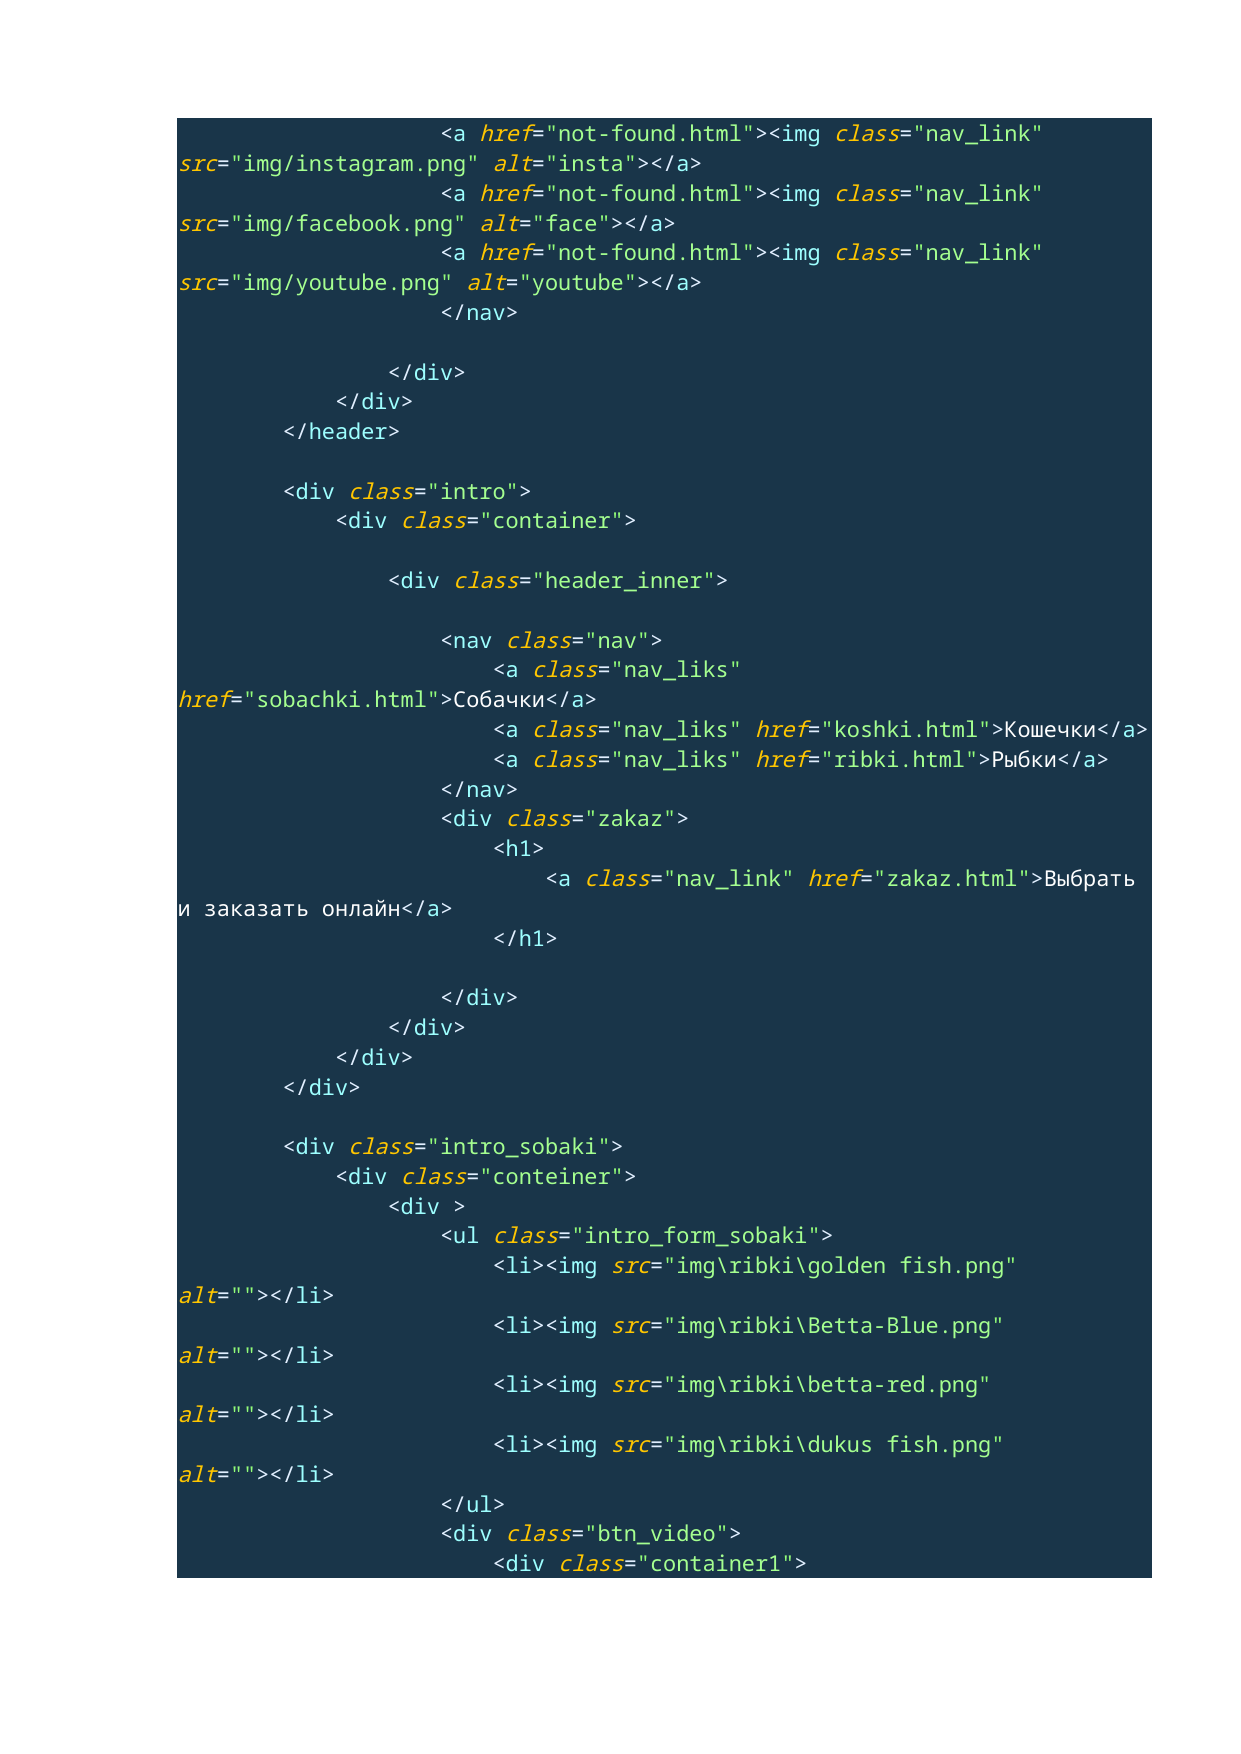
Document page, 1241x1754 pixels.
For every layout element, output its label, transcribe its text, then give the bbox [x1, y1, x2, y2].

text <li><img src="img\ribki\golden fish.png" alt=""></li> [177, 1250, 1152, 1310]
text </div> [177, 982, 1152, 1012]
text </h1> [177, 922, 1152, 952]
text </div> [177, 1012, 1152, 1042]
text <ul class="intro_form_sobaki"> [177, 1220, 1152, 1250]
text <li><img src="img\ribki\dukus fish.png" alt=""></li> [177, 1429, 1152, 1488]
text <div class="btn_video"> [177, 1518, 1152, 1548]
text <a href="not-found.html"><img class="nav_link" src="img/facebook.png" alt="face"></a> [177, 178, 1152, 237]
text </ul> [177, 1488, 1152, 1518]
text <div > [177, 1191, 1152, 1220]
text <a class="nav_liks" href="sobachki.html">Собачки</a> [177, 654, 1152, 714]
text </div> [177, 386, 1152, 416]
text <nav class="nav"> [177, 624, 1152, 654]
text <a class="nav_liks" href="ribki.html">Рыбки</a> [177, 744, 1152, 773]
text <div class="conteiner"> [177, 1161, 1152, 1191]
text <div class="container"> [177, 505, 1152, 535]
text </div> [177, 356, 1152, 386]
text </div> [177, 1071, 1152, 1101]
text <div class="header_inner"> [177, 565, 1152, 595]
text </nav> [177, 773, 1152, 803]
text <a href="not-found.html"><img class="nav_link" src="img/instagram.png" alt="insta"></a> [177, 118, 1152, 178]
text <a class="nav_liks" href="koshki.html">Кошечки</a> [177, 714, 1152, 744]
text <li><img src="img\ribki\Betta-Blue.png" alt=""></li> [177, 1310, 1152, 1369]
text <a href="not-found.html"><img class="nav_link" src="img/youtube.png" alt="youtube"></a> [177, 237, 1152, 297]
text </nav> [177, 297, 1152, 327]
text </div> [177, 1042, 1152, 1071]
text <div class="intro_sobaki"> [177, 1131, 1152, 1161]
text <div class="zakaz"> [177, 803, 1152, 833]
text <div class="intro"> [177, 476, 1152, 505]
text </header> [177, 416, 1152, 446]
text <a class="nav_link" href="zakaz.html">Выбрать и заказать онлайн</a> [177, 863, 1152, 922]
text <div class="container1"> [177, 1548, 1152, 1578]
text <li><img src="img\ribki\betta-red.png" alt=""></li> [177, 1369, 1152, 1429]
text <h1> [177, 833, 1152, 863]
